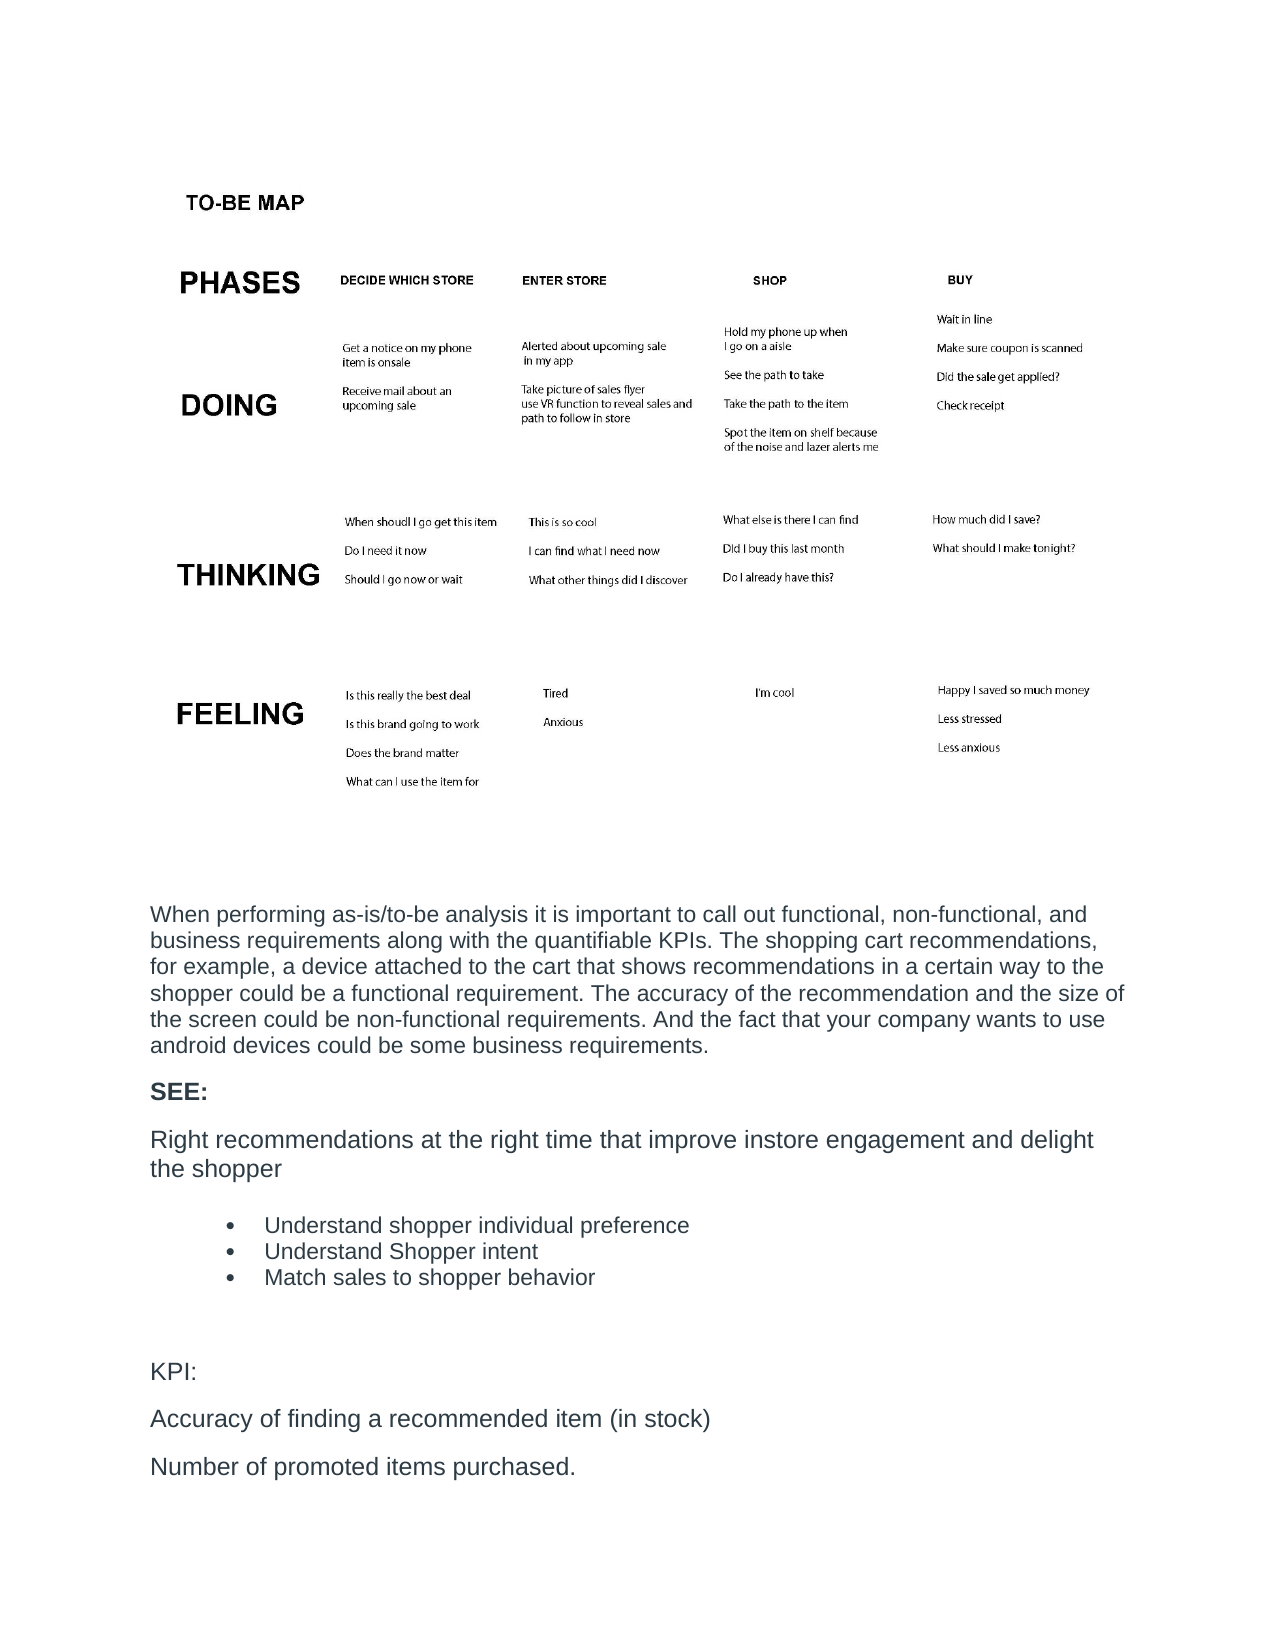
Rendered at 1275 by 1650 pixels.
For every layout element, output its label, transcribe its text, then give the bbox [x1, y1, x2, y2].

list Understand shopper individual preference [227, 1212, 1125, 1238]
text Accuracy of finding a recommended item (in stock) [150, 1404, 1125, 1433]
text Number of promoted items purchased. [150, 1452, 1125, 1481]
text SEE: [150, 1077, 1125, 1106]
list Match sales to shopper behavior [227, 1264, 1125, 1291]
text When performing as-is/to-be analysis it is important to call out functional, non-functional, and business requirements along with the quantifiable KPIs. The shopping cart recommendations, for example, a device attached to the cart that shows recommendations in a certain way to the shopper could be a functional requirement. The accuracy of the recommendation and the size of the screen could be non-functional requirements. And the fact that your company wants to use android devices could be some business requirements. [150, 901, 1125, 1059]
picture [150, 150, 1125, 835]
text KPI: [150, 1357, 1125, 1386]
text Right recommendations at the right time that improve instore engagement and delight the shopper [150, 1125, 1125, 1182]
list Understand Shopper intent [227, 1238, 1125, 1264]
